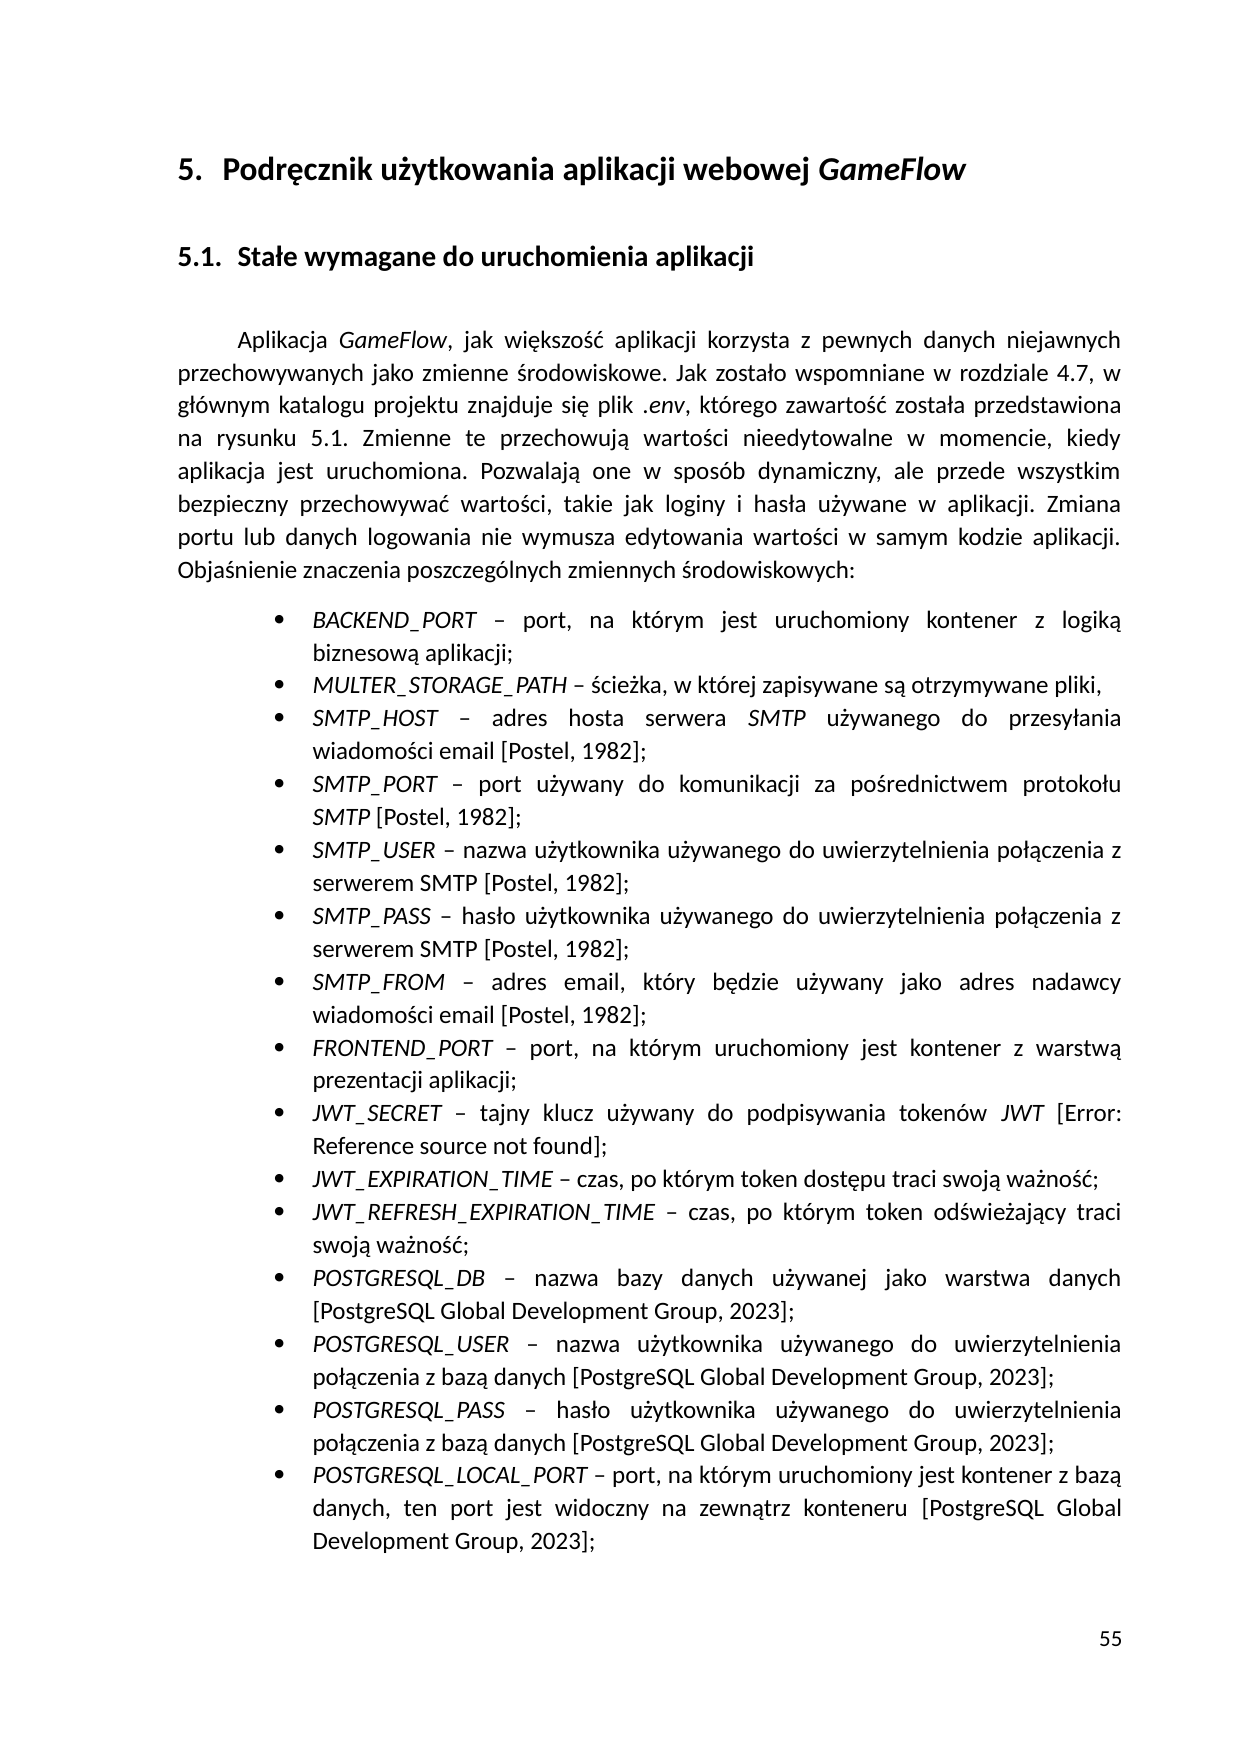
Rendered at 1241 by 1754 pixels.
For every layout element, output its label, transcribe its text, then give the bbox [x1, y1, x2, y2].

list POSTGRESQL_USER – nazwa użytkownika używanego do uwierzytelnienia połączenia z bazą danych [24]; [275, 1328, 1122, 1391]
list POSTGRESQL_DB – nazwa bazy danych używanej jako warstwa danych [24]; [275, 1262, 1122, 1326]
list JWT_EXPIRATION_TIME – czas, po którym token dostępu traci swoją ważność; [275, 1163, 1122, 1194]
list SMTP_HOST – adres hosta serwera SMTP używanego do przesyłania wiadomości email [35]; [275, 703, 1122, 766]
list POSTGRESQL_LOCAL_PORT – port, na którym uruchomiony jest kontener z bazą danych, ten port jest widoczny na zewnątrz konteneru [24]; [275, 1460, 1122, 1556]
list SMTP_FROM – adres email, który będzie używany jako adres nadawcy wiadomości email [35]; [275, 966, 1122, 1029]
list SMTP_PASS – hasło użytkownika używanego do uwierzytelnienia połączenia z serwerem SMTP [35]; [275, 900, 1122, 963]
list JWT_REFRESH_EXPIRATION_TIME – czas, po którym token odświeżający traci swoją ważność; [275, 1196, 1122, 1260]
subtitle Stałe wymagane do uruchomienia aplikacji [177, 238, 1122, 274]
subtitle Podręcznik użytkowania aplikacji webowej GameFlow [177, 148, 1122, 188]
list MULTER_STORAGE_PATH – ścieżka, w której zapisywane są otrzymywane pliki, [275, 670, 1122, 700]
list POSTGRESQL_PASS – hasło użytkownika używanego do uwierzytelnienia połączenia z bazą danych [24]; [275, 1394, 1122, 1457]
text Aplikacja GameFlow, jak większość aplikacji korzysta z pewnych danych niejawnych przechowywanych jako zmienne środowiskowe. Jak zostało wspomniane w rozdziale 4.7, w głównym katalogu projektu znajduje się plik .env, którego zawartość została przedstawiona na rysunku 5.1. Zmienne te przechowują wartości nieedytowalne w momencie, kiedy aplikacja jest uruchomiona. Pozwalają one w sposób dynamiczny, ale przede wszystkim bezpieczny przechowywać wartości, takie jak loginy i hasła używane w aplikacji. Zmiana portu lub danych logowania nie wymusza edytowania wartości w samym kodzie aplikacji. Objaśnienie znaczenia poszczególnych zmiennych środowiskowych: [177, 324, 1122, 585]
list BACKEND_PORT – port, na którym jest uruchomiony kontener z logiką biznesową aplikacji; [275, 604, 1122, 667]
list FRONTEND_PORT – port, na którym uruchomiony jest kontener z warstwą prezentacji aplikacji; [275, 1032, 1122, 1095]
list SMTP_PORT – port używany do komunikacji za pośrednictwem protokołu SMTP [35]; [275, 768, 1122, 832]
list SMTP_USER – nazwa użytkownika używanego do uwierzytelnienia połączenia z serwerem SMTP [35]; [275, 834, 1122, 898]
